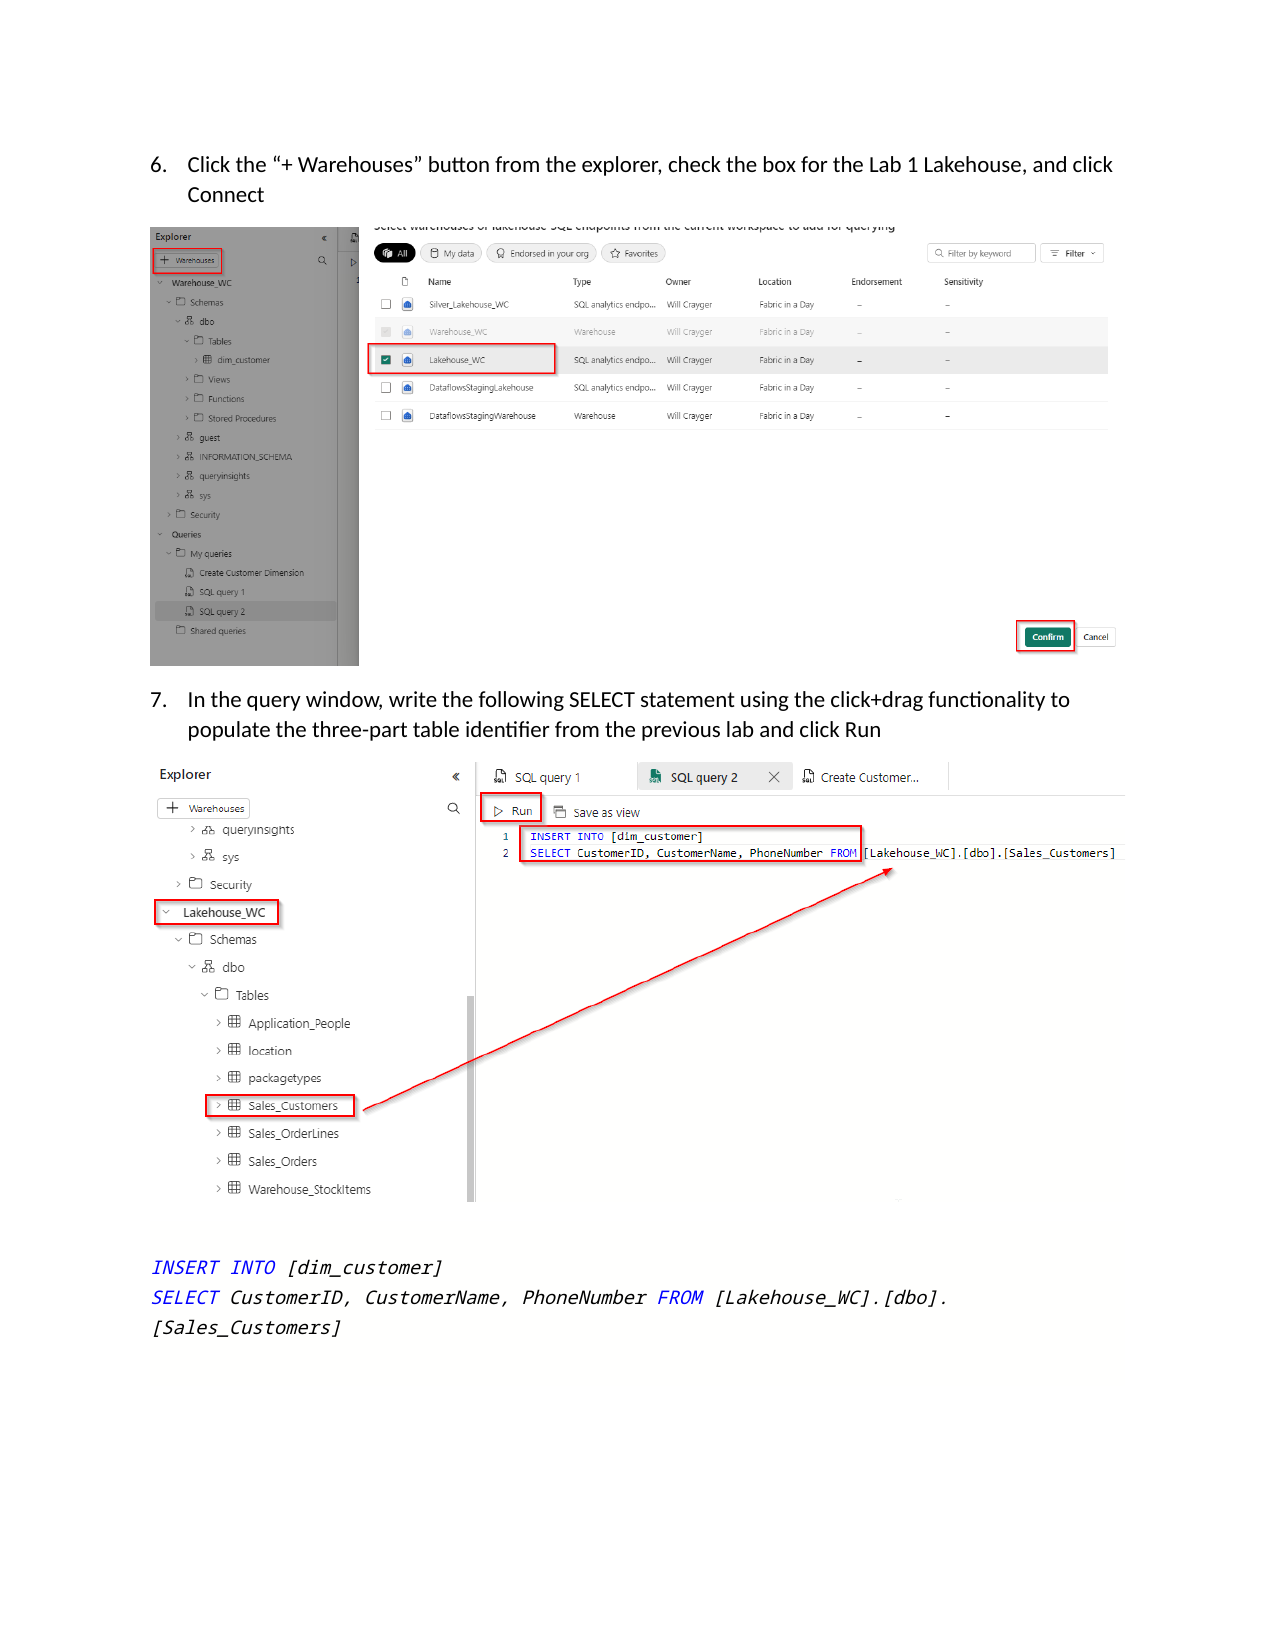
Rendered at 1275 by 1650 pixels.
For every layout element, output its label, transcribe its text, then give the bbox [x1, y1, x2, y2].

picture [150, 227, 1125, 666]
text INSERT INTO [dim_customer] SELECT CustomerID, CustomerName, PhoneNumber FROM [Lakehouse_WC].[dbo].[Sales_Customers] [150, 1221, 1125, 1339]
picture [150, 762, 1125, 1202]
list Click the “+ Warehouses” button from the explorer, check the box for the Lab 1 Lakehouse, and click Connect [150, 150, 1125, 208]
list In the query window, write the following SELECT statement using the click+drag functionality to populate the three-part table identifier from the previous lab and click Run [150, 685, 1125, 743]
